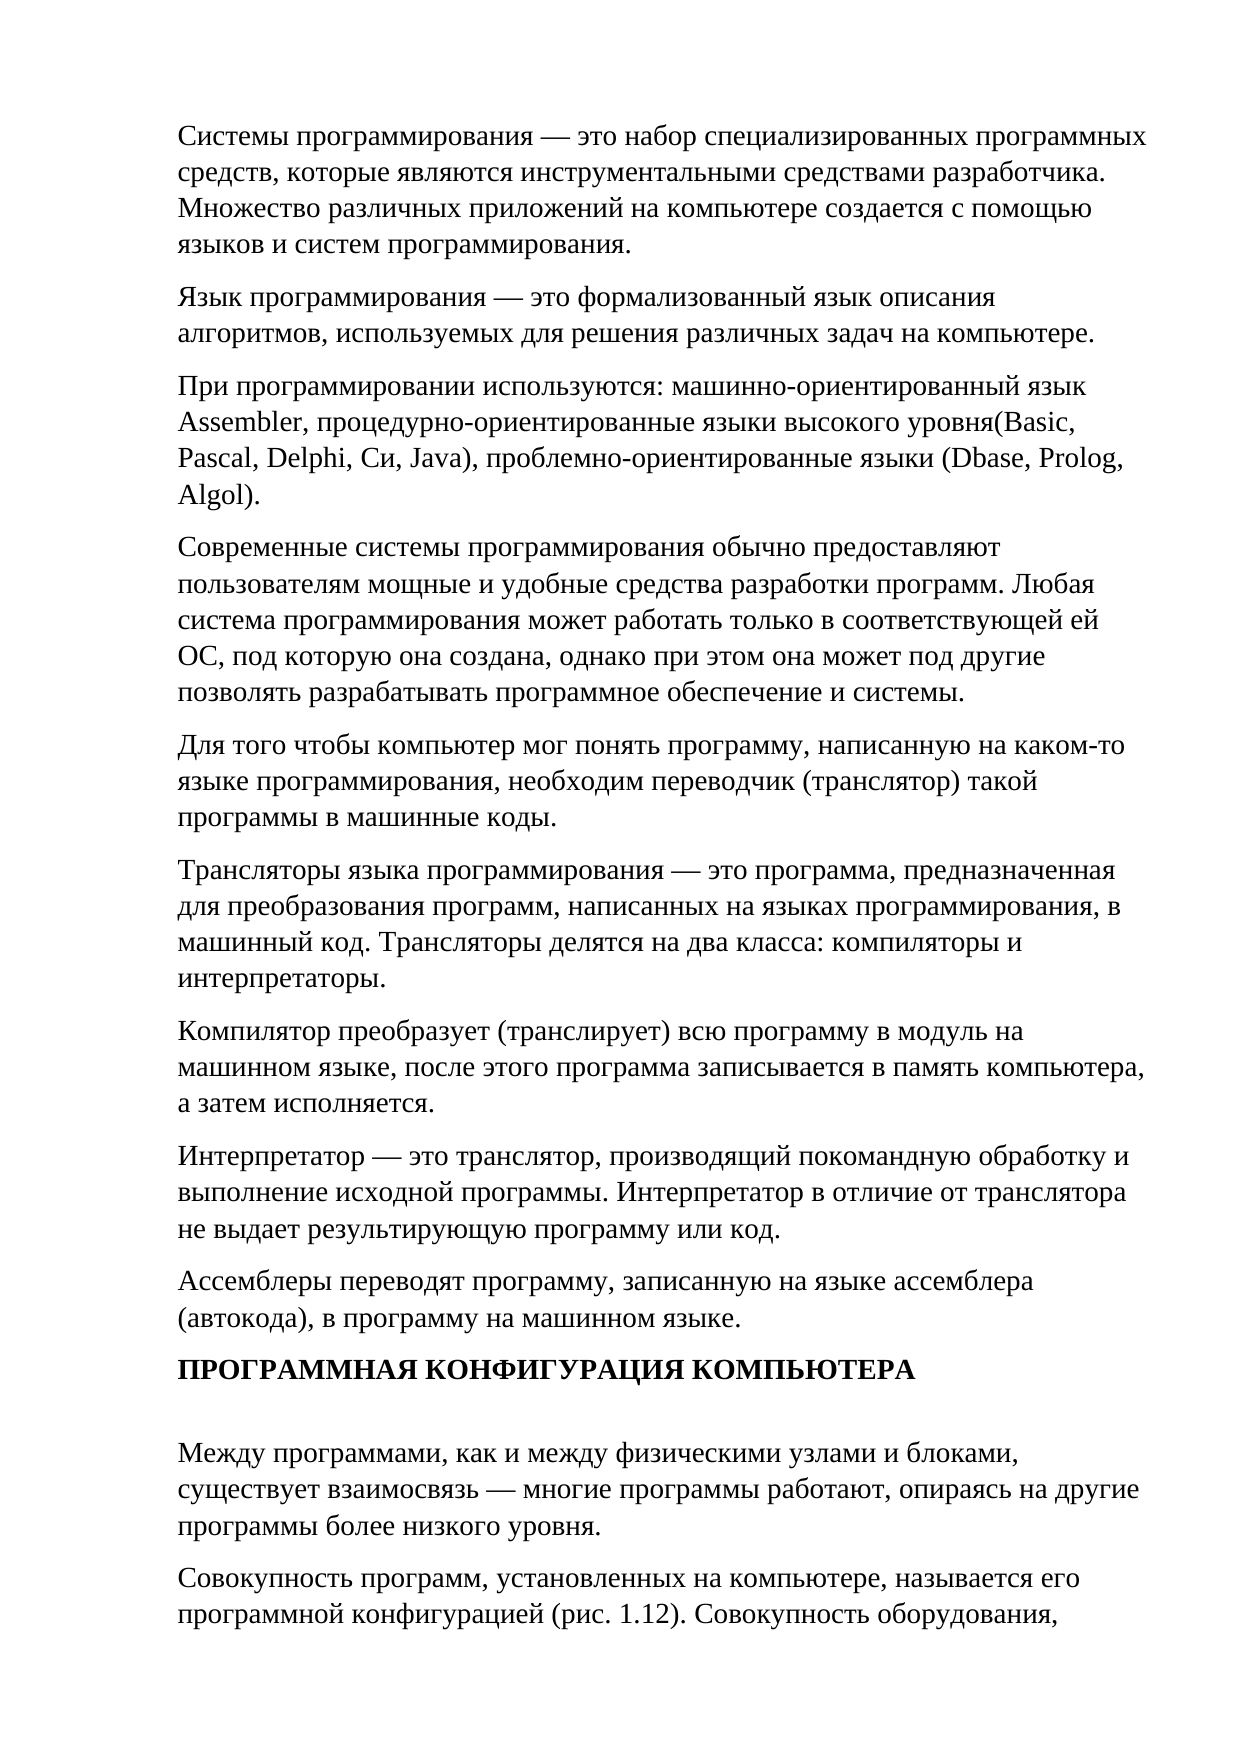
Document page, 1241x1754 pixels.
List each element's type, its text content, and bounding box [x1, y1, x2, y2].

text Интерпретатор — это транслятор, производящий покомандную обработку и выполнение исходной программы. Интерпретатор в отличие от транслятора не выдает результирующую программу или код. [177, 1138, 1152, 1244]
text Компилятор преобразует (транслирует) всю программу в модуль на машинном языке, после этого программа записывается в память компьютера, а затем исполняется. [177, 1013, 1152, 1119]
text При программировании используются: машинно-ориентированный язык Assembler, процедурно-ориентированные языки высокого уровня(Basic, Pascal, Delphi, Cи, Java), проблемно-ориентированные языки (Dbase, Prolog, Algol). [177, 368, 1152, 510]
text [177, 1560, 1152, 1630]
text Ассемблеры переводят программу, записанную на языке ассемблера (автокода), в программу на машинном языке. [177, 1263, 1152, 1333]
text Между программами, как и между физическими узлами и блоками, существует взаимосвязь — многие программы работают, опираясь на другие программы более низкого уровня. [177, 1435, 1152, 1541]
text Для того чтобы компьютер мог понять программу, написанную на каком-то языке программирования, необходим переводчик (транслятор) такой программы в машинные коды. [177, 727, 1152, 833]
text Язык программирования — это формализованный язык описания алгоритмов, используемых для решения различных задач на компьютере. [177, 279, 1152, 349]
text Системы программирования — это набор специализированных программных средств, которые являются инструментальными средствами разработчика. Множество различных приложений на компьютере создается с помощью языков и систем программирования. [177, 118, 1152, 260]
subtitle ПРОГРАММНАЯ КОНФИГУРАЦИЯ КОМПЬЮТЕРА [177, 1352, 1105, 1386]
text Современные системы программирования обычно предоставляют пользователям мощные и удобные средства разработки программ. Любая система программирования может работать только в соответствующей ей ОС, под которую она создана, однако при этом она может под другие позволять разрабатывать программное обеспечение и системы. [177, 529, 1152, 708]
text Трансляторы языка программирования — это программа, предназначенная для преобразования программ, написанных на языках программирования, в машинный код. Трансляторы делятся на два класса: компиляторы и интерпретаторы. [177, 852, 1152, 994]
